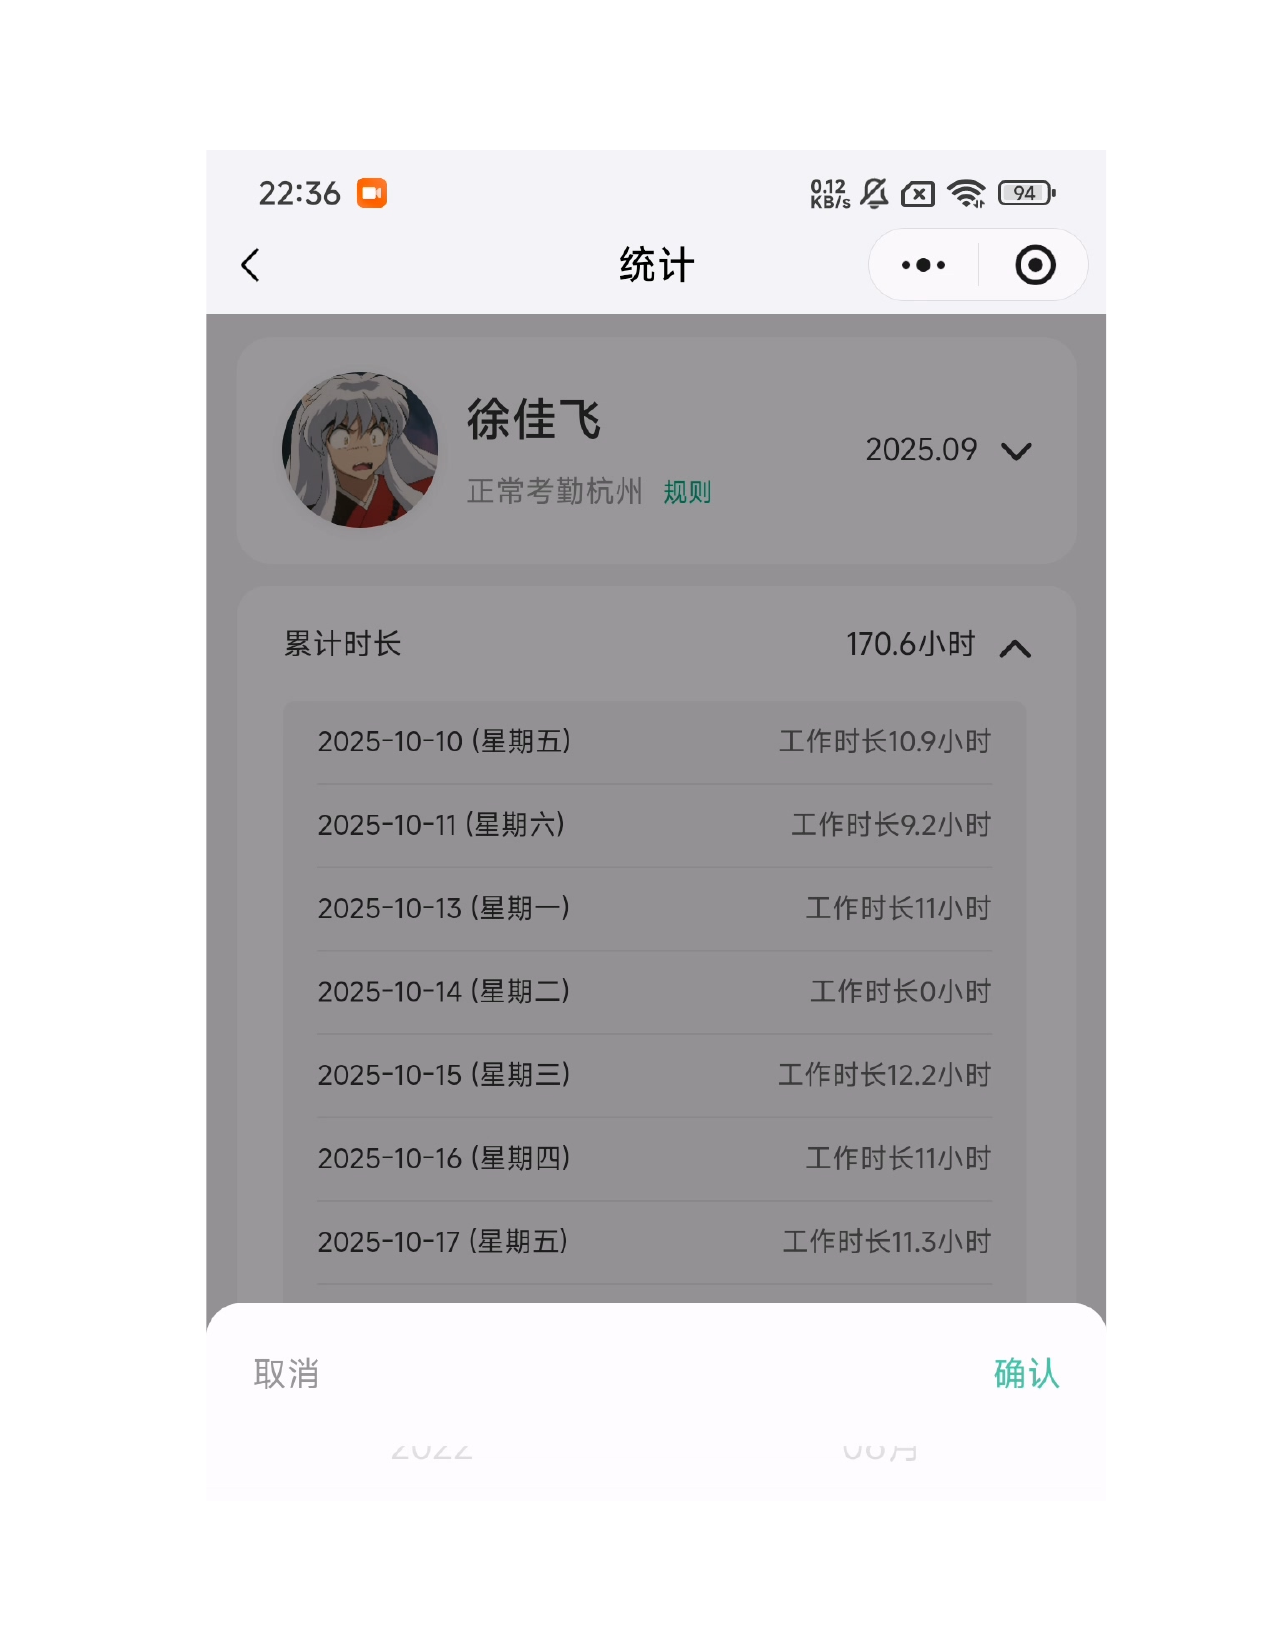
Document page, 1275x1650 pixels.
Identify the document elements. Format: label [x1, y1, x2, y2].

picture [206, 150, 1107, 1501]
